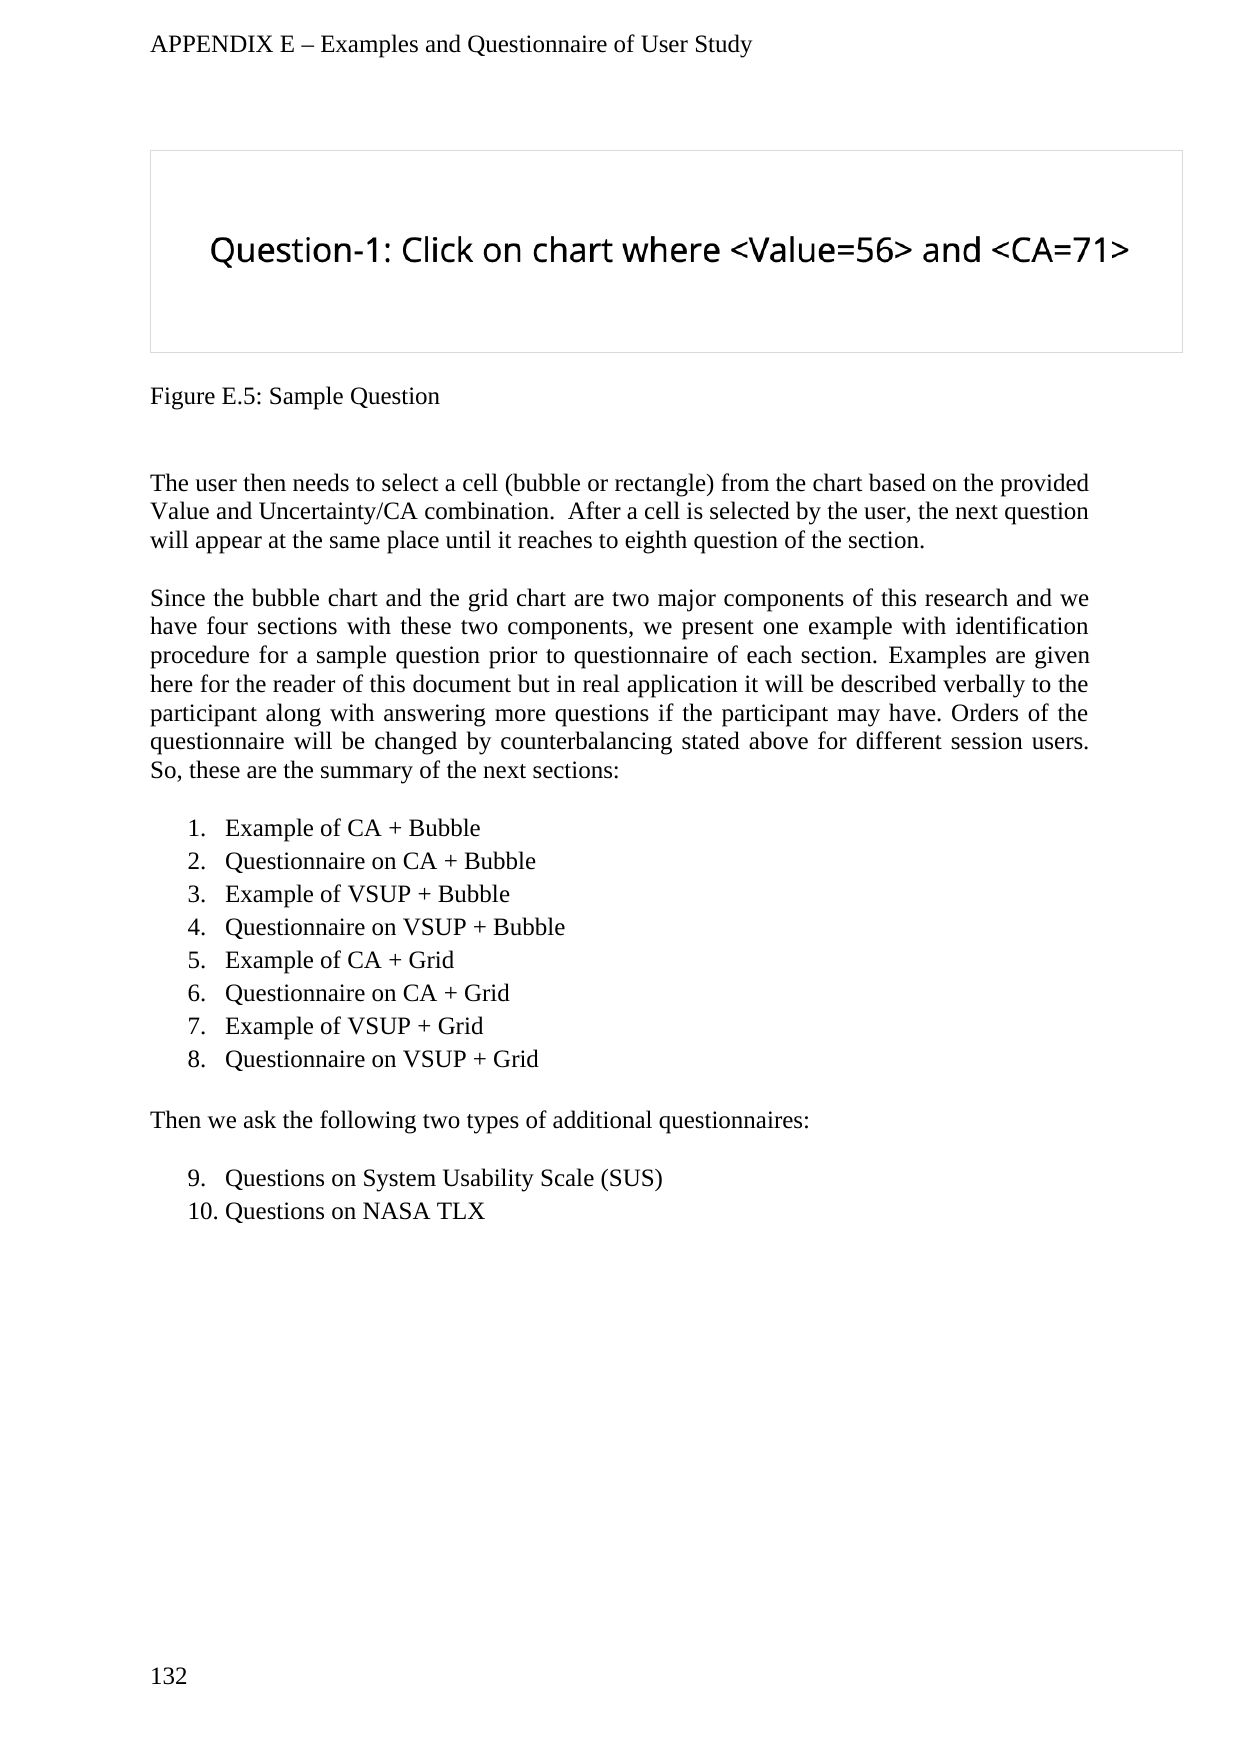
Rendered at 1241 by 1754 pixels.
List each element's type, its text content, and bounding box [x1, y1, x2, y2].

list Questions on System Usability Scale (SUS) [187, 1163, 1090, 1192]
list Example of CA + Bubble [187, 813, 1090, 841]
list Questionnaire on CA + Grid [187, 978, 1090, 1007]
list Questionnaire on CA + Bubble [187, 846, 1090, 874]
text Since the bubble chart and the grid chart are two major components of this research and we have four sections with these two components, we present one example with identification procedure for a sample question prior to questionnaire of each section. Examples are given here for the reader of this document but in real application it will be described verbally to the participant along with answering more questions if the participant may have. Orders of the questionnaire will be changed by counterbalancing stated above for different session users. So, these are the summary of the next sections: [150, 583, 1090, 784]
list Questions on NASA TLX [187, 1196, 1090, 1225]
list Questionnaire on VSUP + Grid [187, 1044, 1090, 1073]
list Example of CA + Grid [187, 945, 1090, 973]
list Example of VSUP + Bubble [187, 879, 1090, 907]
text The user then needs to select a cell (bubble or rectangle) from the chart based on the provided Value and Uncertainty/CA combination. After a cell is selected by the user, the next question will appear at the same place until it reaches to eighth question of the section. [150, 468, 1090, 554]
list Then we ask the following two types of additional questionnaires: [150, 1106, 1090, 1134]
picture [151, 151, 1182, 352]
list Questionnaire on VSUP + Bubble [187, 912, 1090, 941]
list Example of VSUP + Grid [187, 1011, 1090, 1039]
text Figure E.5: Sample Question [150, 353, 1090, 410]
